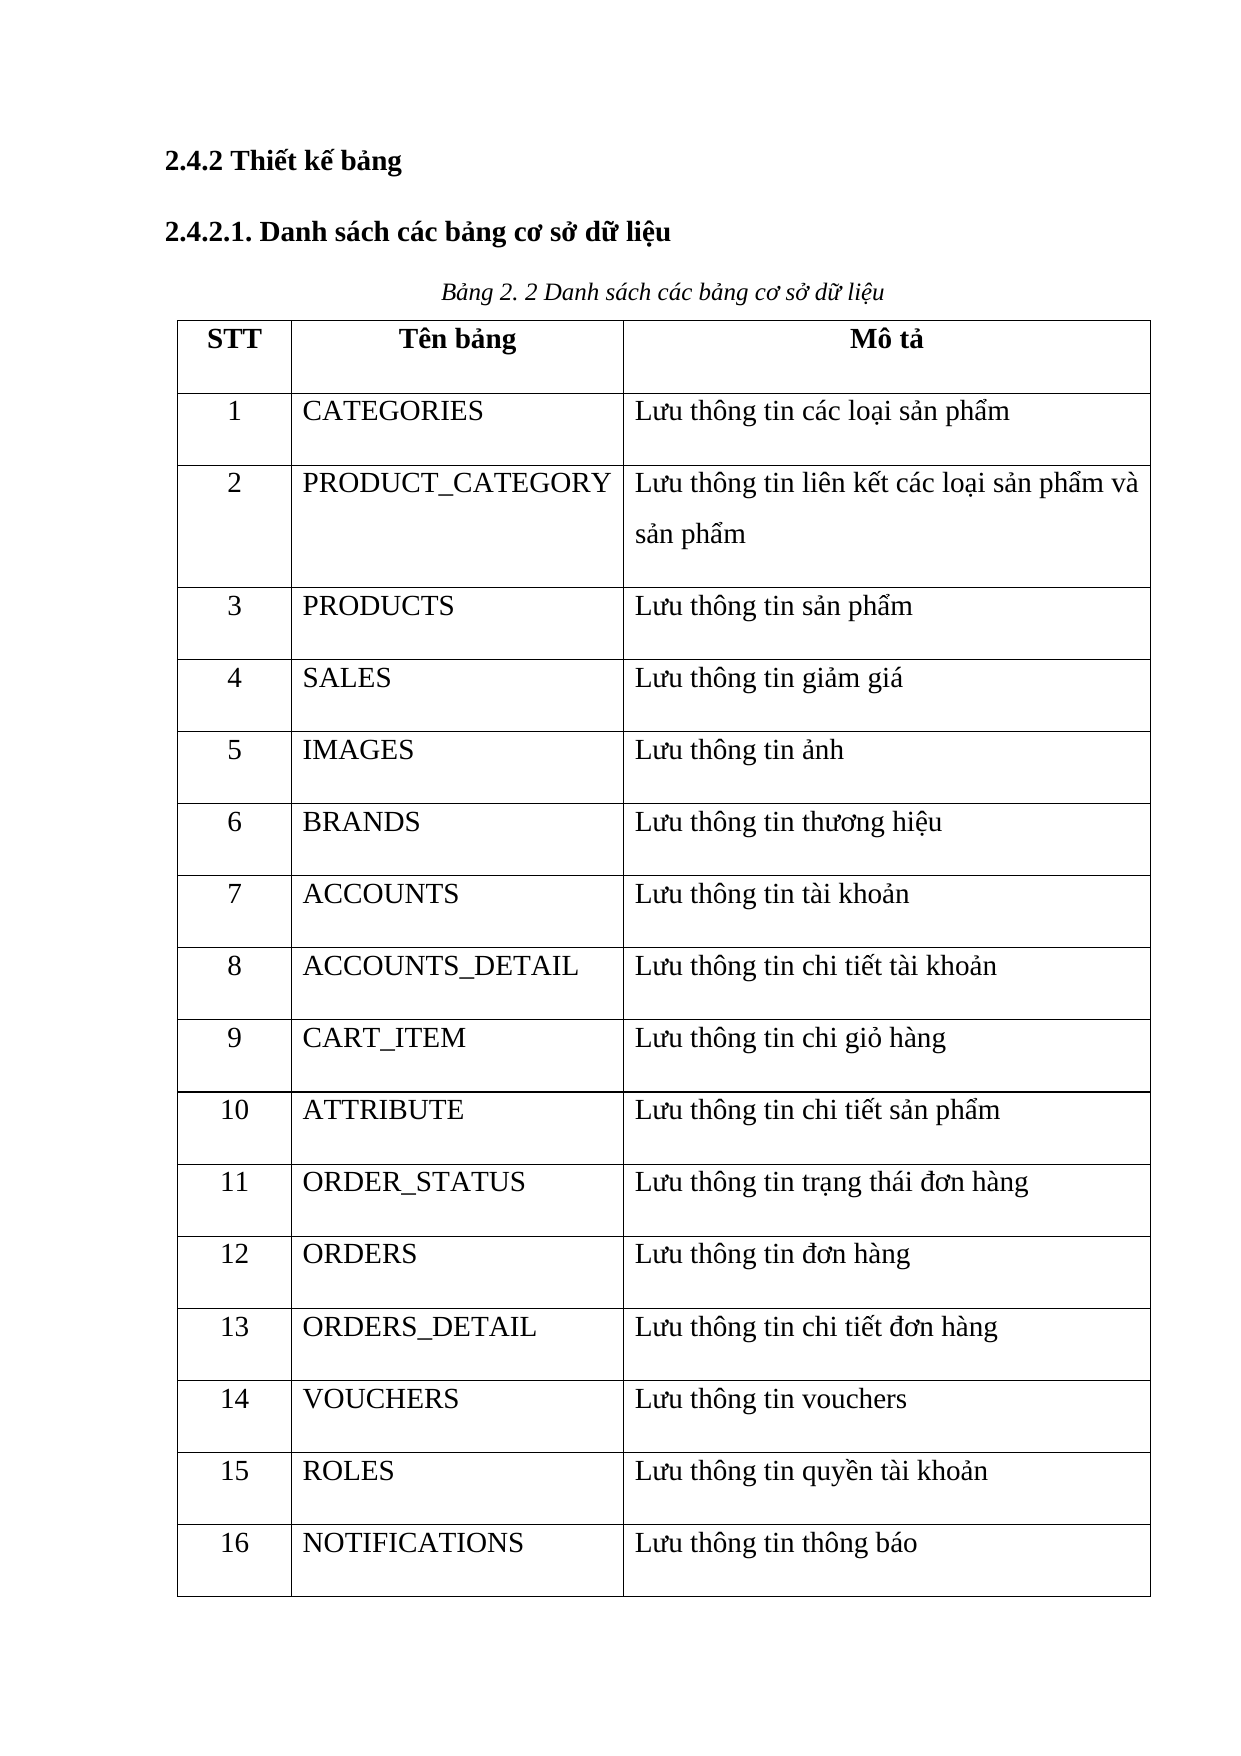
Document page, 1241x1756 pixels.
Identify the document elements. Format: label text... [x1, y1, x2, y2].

table_cell Lưu thông tin chi tiết sản phẩm [624, 1093, 1150, 1163]
table_cell Lưu thông tin các loại sản phẩm [624, 394, 1150, 464]
table_cell 11 [178, 1165, 291, 1236]
table_cell Lưu thông tin chi giỏ hàng [624, 1020, 1150, 1091]
table_cell 8 [178, 948, 291, 1019]
table_cell Lưu thông tin thương hiệu [624, 804, 1150, 875]
table_cell ORDERS [292, 1237, 623, 1308]
table_cell 7 [178, 876, 291, 947]
table_cell 6 [178, 804, 291, 875]
table_cell ATTRIBUTE [292, 1093, 623, 1163]
table_cell PRODUCT_CATEGORY [292, 466, 623, 587]
table_cell Lưu thông tin chi tiết đơn hàng [624, 1309, 1150, 1380]
table_cell Lưu thông tin quyền tài khoản [624, 1453, 1150, 1524]
table_cell 1 [178, 394, 291, 464]
table_cell Lưu thông tin đơn hàng [624, 1237, 1150, 1308]
table_cell PRODUCTS [292, 588, 623, 659]
table_cell Lưu thông tin giảm giá [624, 660, 1150, 731]
table_cell IMAGES [292, 732, 623, 803]
table_cell Lưu thông tin liên kết các loại sản phẩm và sản phẩm [624, 466, 1150, 587]
table_cell Lưu thông tin tài khoản [624, 876, 1150, 947]
table_cell 14 [178, 1381, 291, 1452]
table_cell Lưu thông tin trạng thái đơn hàng [624, 1165, 1150, 1236]
table_cell Lưu thông tin chi tiết tài khoản [624, 948, 1150, 1019]
table_cell CATEGORIES [292, 394, 623, 464]
table_cell 3 [178, 588, 291, 659]
table_cell 5 [178, 732, 291, 803]
table_cell 12 [178, 1237, 291, 1308]
table_cell ORDERS_DETAIL [292, 1309, 623, 1380]
table_header Tên bảng [292, 321, 623, 392]
table_cell Lưu thông tin sản phẩm [624, 588, 1150, 659]
table_cell 2 [178, 466, 291, 587]
subtitle 2.4.2.1. Danh sách các bảng cơ sở dữ liệu [164, 214, 1163, 248]
table_cell ACCOUNTS_DETAIL [292, 948, 623, 1019]
table_cell CART_ITEM [292, 1020, 623, 1091]
table_cell 10 [178, 1093, 291, 1163]
table_cell ORDER_STATUS [292, 1165, 623, 1236]
table_cell ACCOUNTS [292, 876, 623, 947]
table_cell Lưu thông tin vouchers [624, 1381, 1150, 1452]
table_cell 4 [178, 660, 291, 731]
table_cell 9 [178, 1020, 291, 1091]
table_cell 13 [178, 1309, 291, 1380]
table_cell 16 [178, 1525, 291, 1596]
table_header STT [178, 321, 291, 392]
table_cell BRANDS [292, 804, 623, 875]
table_cell 15 [178, 1453, 291, 1524]
table_cell ROLES [292, 1453, 623, 1524]
table_header Mô tả [624, 321, 1150, 392]
table_cell Lưu thông tin thông báo [624, 1525, 1150, 1596]
text Bảng 2. 2 Danh sách các bảng cơ sở dữ liệu [164, 277, 1163, 306]
table_cell VOUCHERS [292, 1381, 623, 1452]
table_cell SALES [292, 660, 623, 731]
table_cell NOTIFICATIONS [292, 1525, 623, 1596]
subtitle 2.4.2 Thiết kế bảng [164, 143, 1163, 177]
table_cell Lưu thông tin ảnh [624, 732, 1150, 803]
